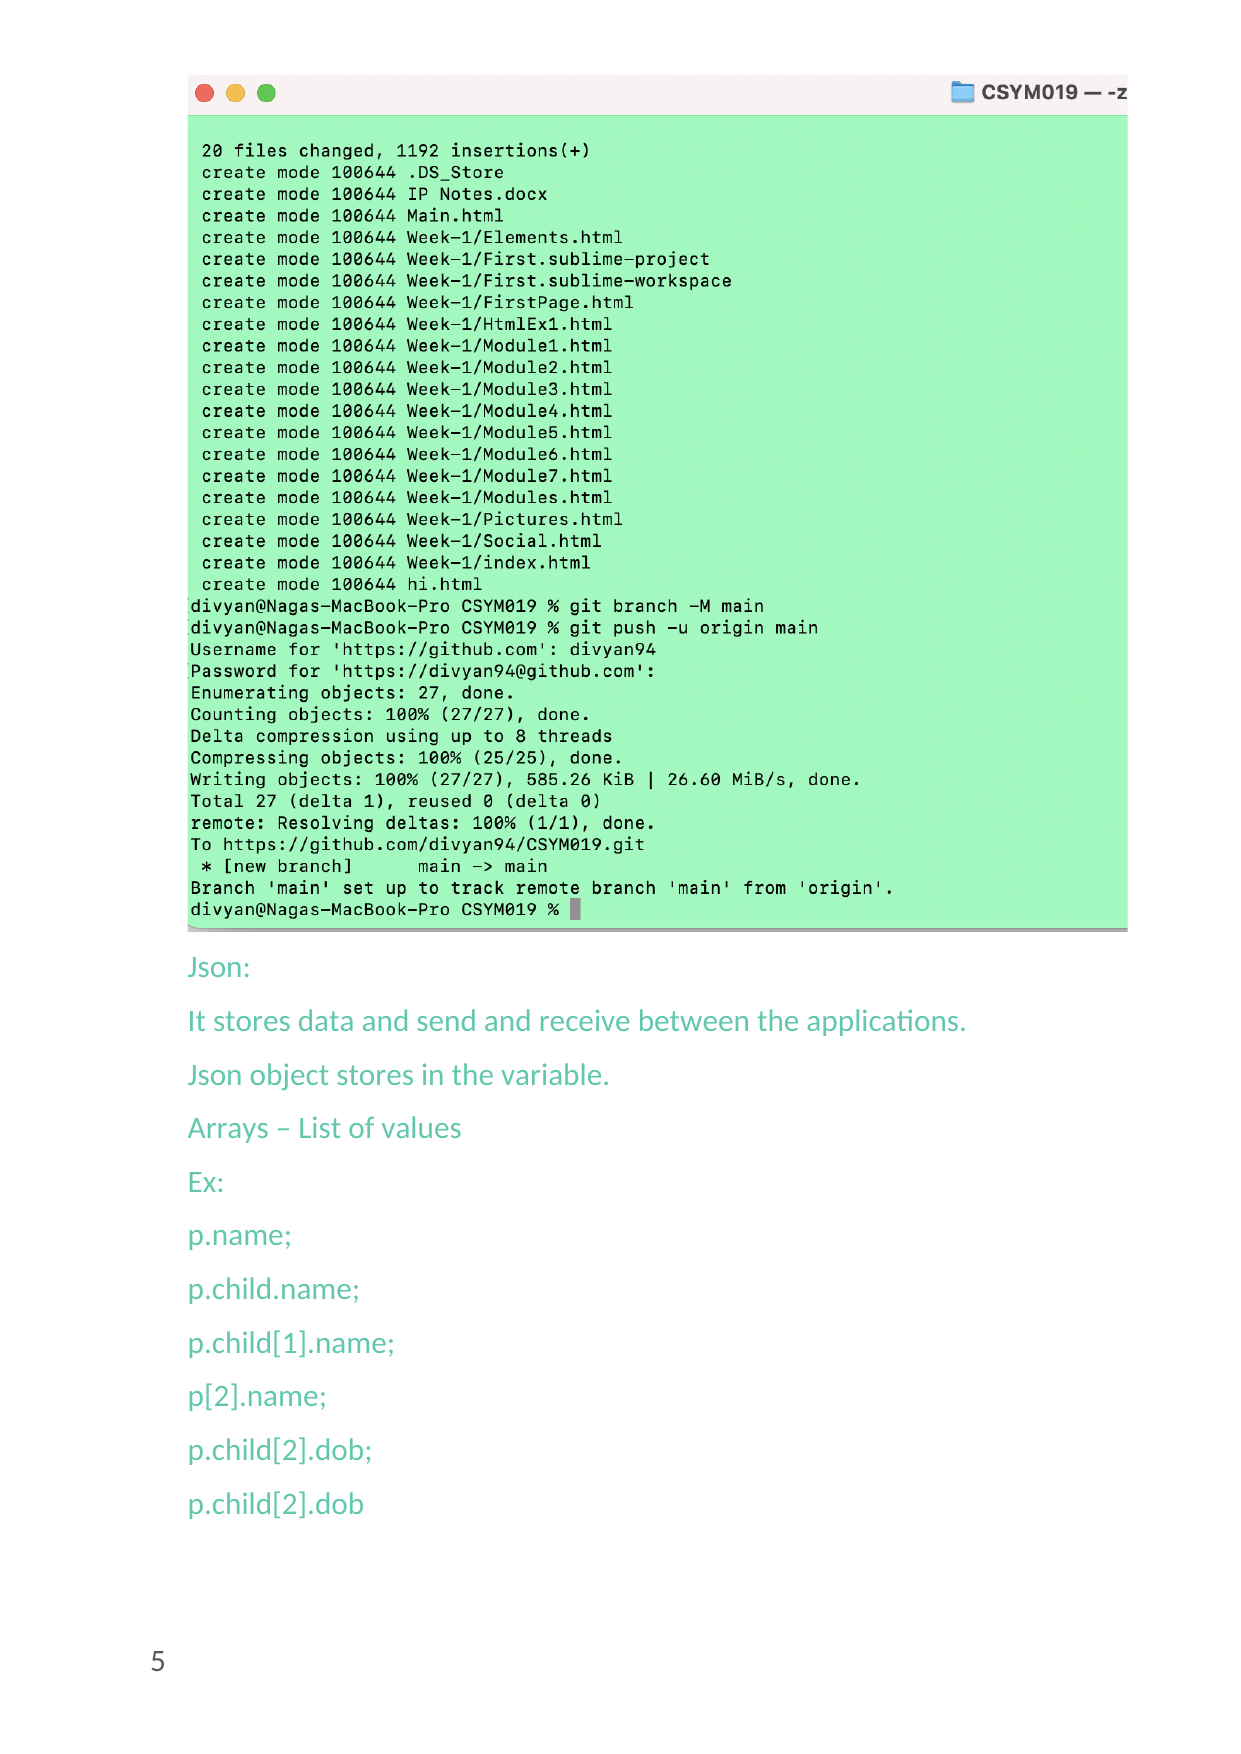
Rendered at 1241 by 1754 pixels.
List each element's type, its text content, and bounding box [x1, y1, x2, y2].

text p.child.name; [187, 1269, 1090, 1307]
text p.name; [187, 1216, 1090, 1254]
text Json: [187, 947, 1090, 985]
text p[2].name; [187, 1376, 1090, 1414]
text It stores data and send and receive between the applications. [187, 1001, 1090, 1039]
picture [187, 75, 1128, 932]
text p.child[2].dob; [187, 1430, 1090, 1468]
text Json object stores in the variable. [187, 1054, 1090, 1093]
text p.child[2].dob [187, 1484, 1090, 1522]
text p.child[1].name; [187, 1323, 1090, 1361]
text Ex: [187, 1162, 1090, 1200]
text Arrays – List of values [187, 1108, 1090, 1146]
